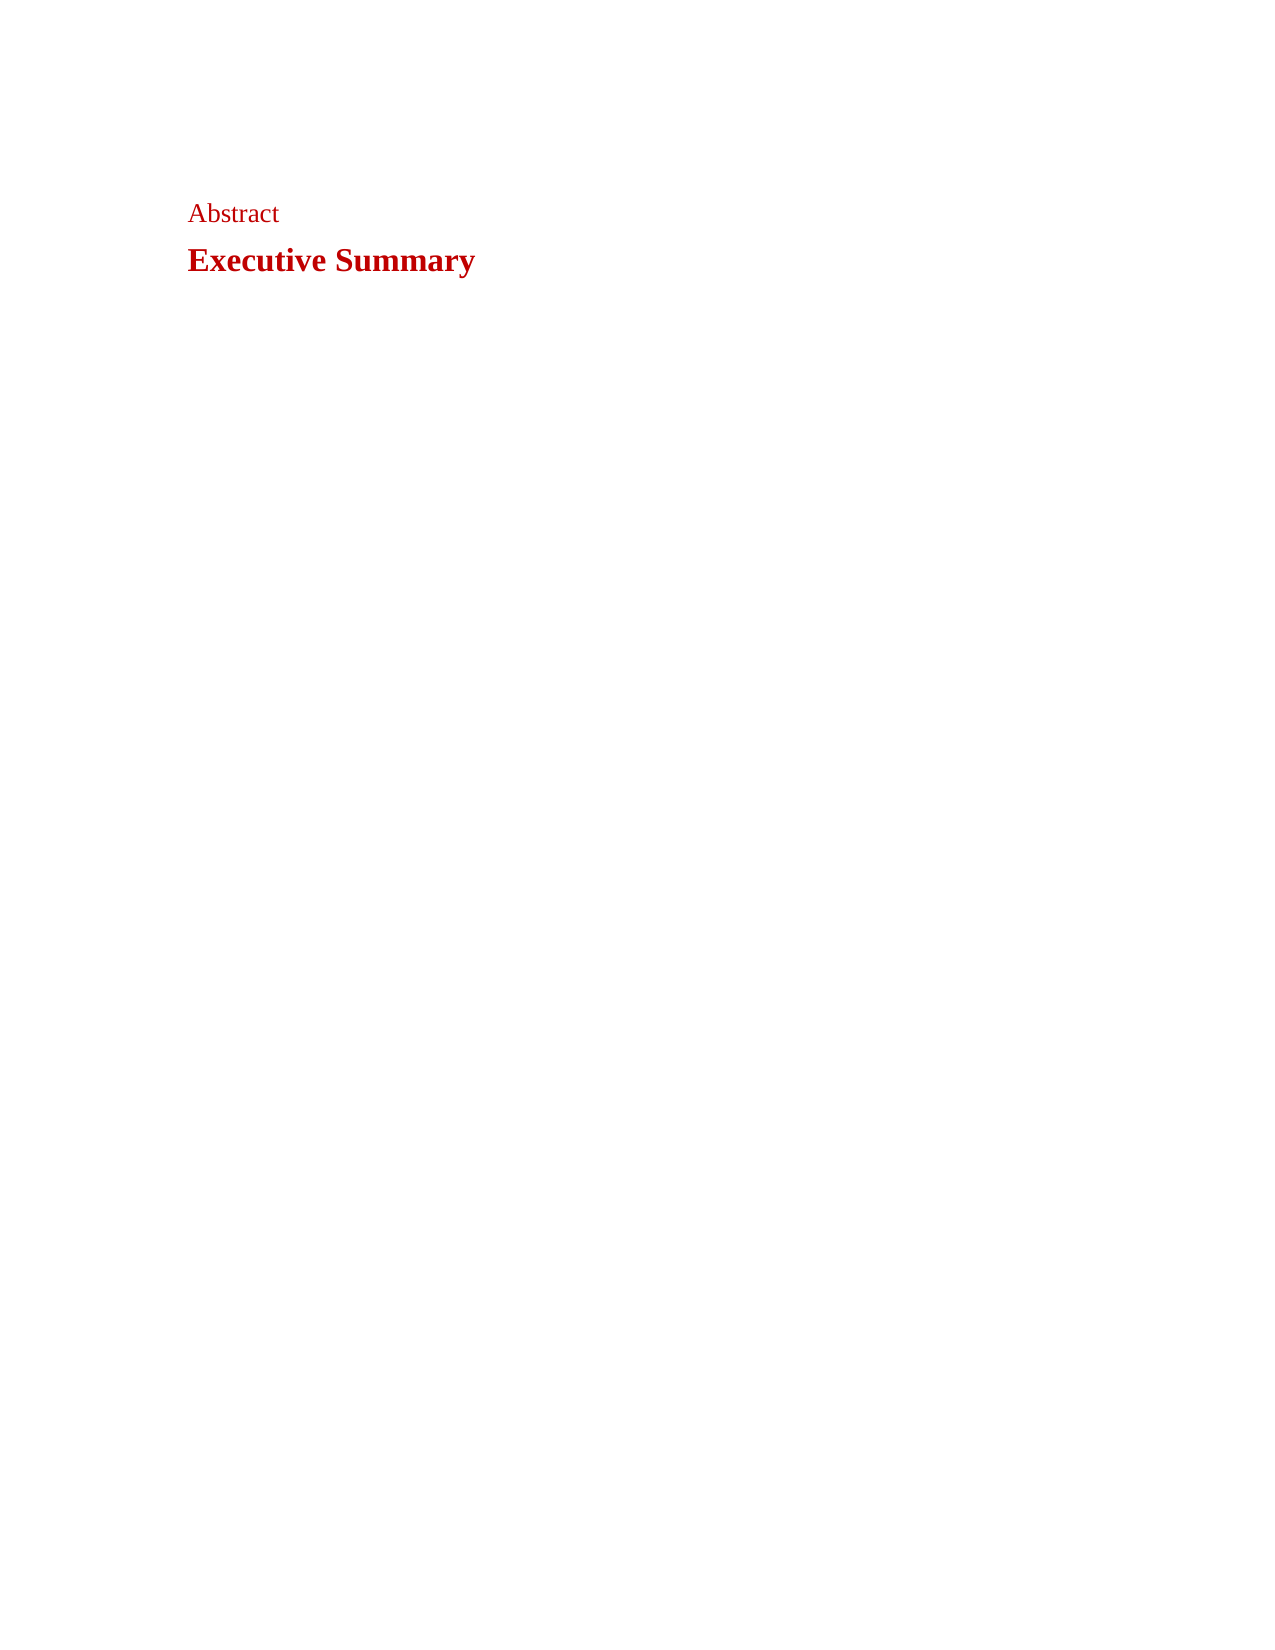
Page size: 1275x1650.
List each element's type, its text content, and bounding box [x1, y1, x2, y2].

subtitle Executive Summary [187, 241, 1125, 279]
text Abstract [187, 197, 1125, 228]
